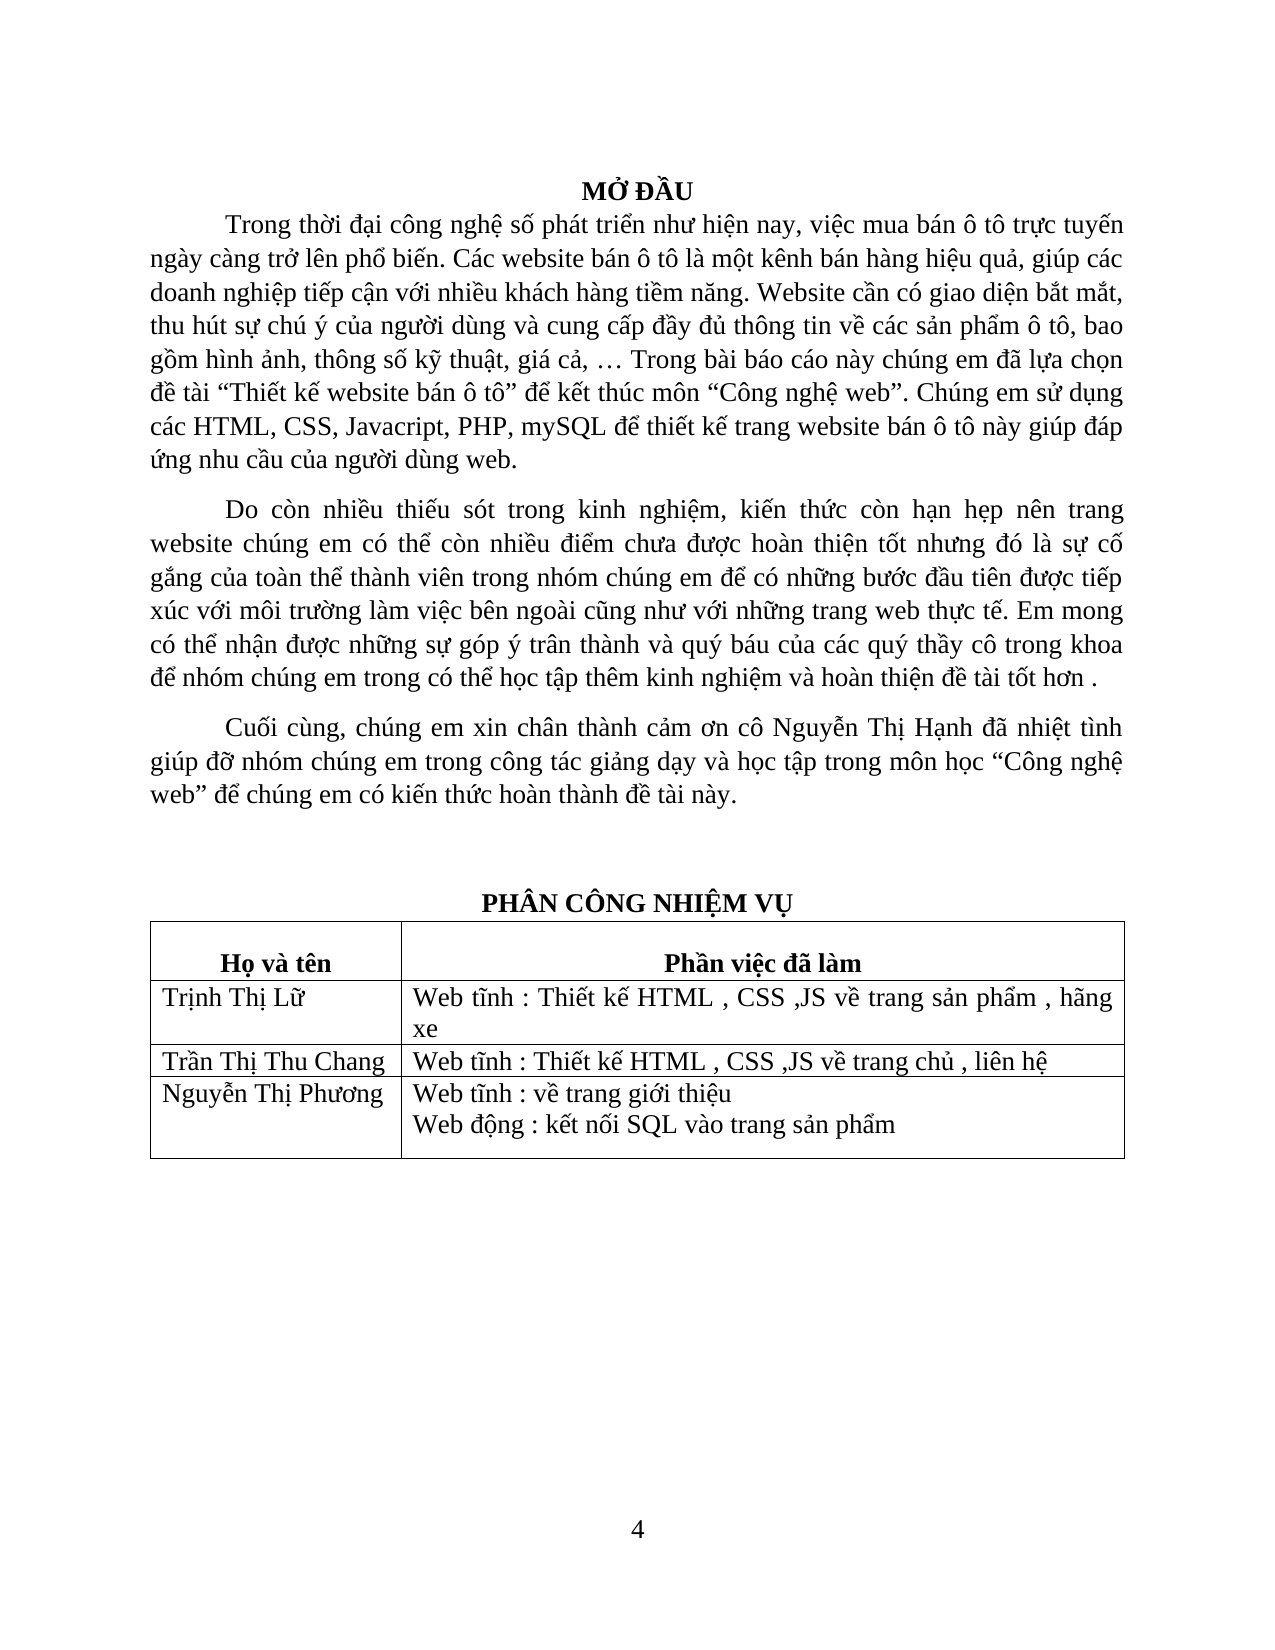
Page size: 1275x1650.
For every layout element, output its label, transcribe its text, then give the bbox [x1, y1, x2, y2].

table_cell Trần Thị Thu Chang [151, 1045, 401, 1076]
table_cell Web tĩnh : Thiết kế HTML , CSS ,JS về trang sản phẩm , hãng xe [402, 981, 1124, 1044]
table_header Họ và tên [151, 922, 401, 980]
table_cell Web tĩnh : về trang giới thiệu Web động : kết nối SQL vào trang sản phẩm [402, 1077, 1124, 1158]
text Do còn nhiều thiếu sót trong kinh nghiệm, kiến thức còn hạn hẹp nên trang website chúng em có thể còn nhiều điểm chưa được hoàn thiện tốt nhưng đó là sự cố gắng của toàn thể thành viên trong nhóm chúng em để có những bước đầu tiên được tiếp xúc với môi trường làm việc bên ngoài cũng như với những trang web thực tế. Em mong có thể nhận được những sự góp ý trân thành và quý báu của các quý thầy cô trong khoa để nhóm chúng em trong có thể học tập thêm kinh nghiệm và hoàn thiện đề tài tốt hơn . [150, 493, 1125, 692]
subtitle PHÂN CÔNG NHIỆM VỤ [150, 887, 1125, 918]
subtitle MỞ ĐẦU [150, 175, 1125, 206]
table_cell Trịnh Thị Lữ [151, 981, 401, 1044]
text Trong thời đại công nghệ số phát triển như hiện nay, việc mua bán ô tô trực tuyến ngày càng trở lên phổ biến. Các website bán ô tô là một kênh bán hàng hiệu quả, giúp các doanh nghiệp tiếp cận với nhiều khách hàng tiềm năng. Website cần có giao diện bắt mắt, thu hút sự chú ý của người dùng và cung cấp đầy đủ thông tin về các sản phẩm ô tô, bao gồm hình ảnh, thông số kỹ thuật, giá cả, … Trong bài báo cáo này chúng em đã lựa chọn đề tài “Thiết kế website bán ô tô” để kết thúc môn “Công nghệ web”. Chúng em sử dụng các HTML, CSS, Javacript, PHP, mySQL để thiết kế trang website bán ô tô này giúp đáp ứng nhu cầu của người dùng web. [150, 208, 1125, 474]
table_cell Web tĩnh : Thiết kế HTML , CSS ,JS về trang chủ , liên hệ [402, 1045, 1124, 1076]
text Cuối cùng, chúng em xin chân thành cảm ơn cô Nguyễn Thị Hạnh đã nhiệt tình giúp đỡ nhóm chúng em trong công tác giảng dạy và học tập trong môn học “Công nghệ web” để chúng em có kiến thức hoàn thành đề tài này. [150, 711, 1125, 810]
table_header Phần việc đã làm [402, 922, 1124, 980]
table_cell Nguyễn Thị Phương [151, 1077, 401, 1158]
